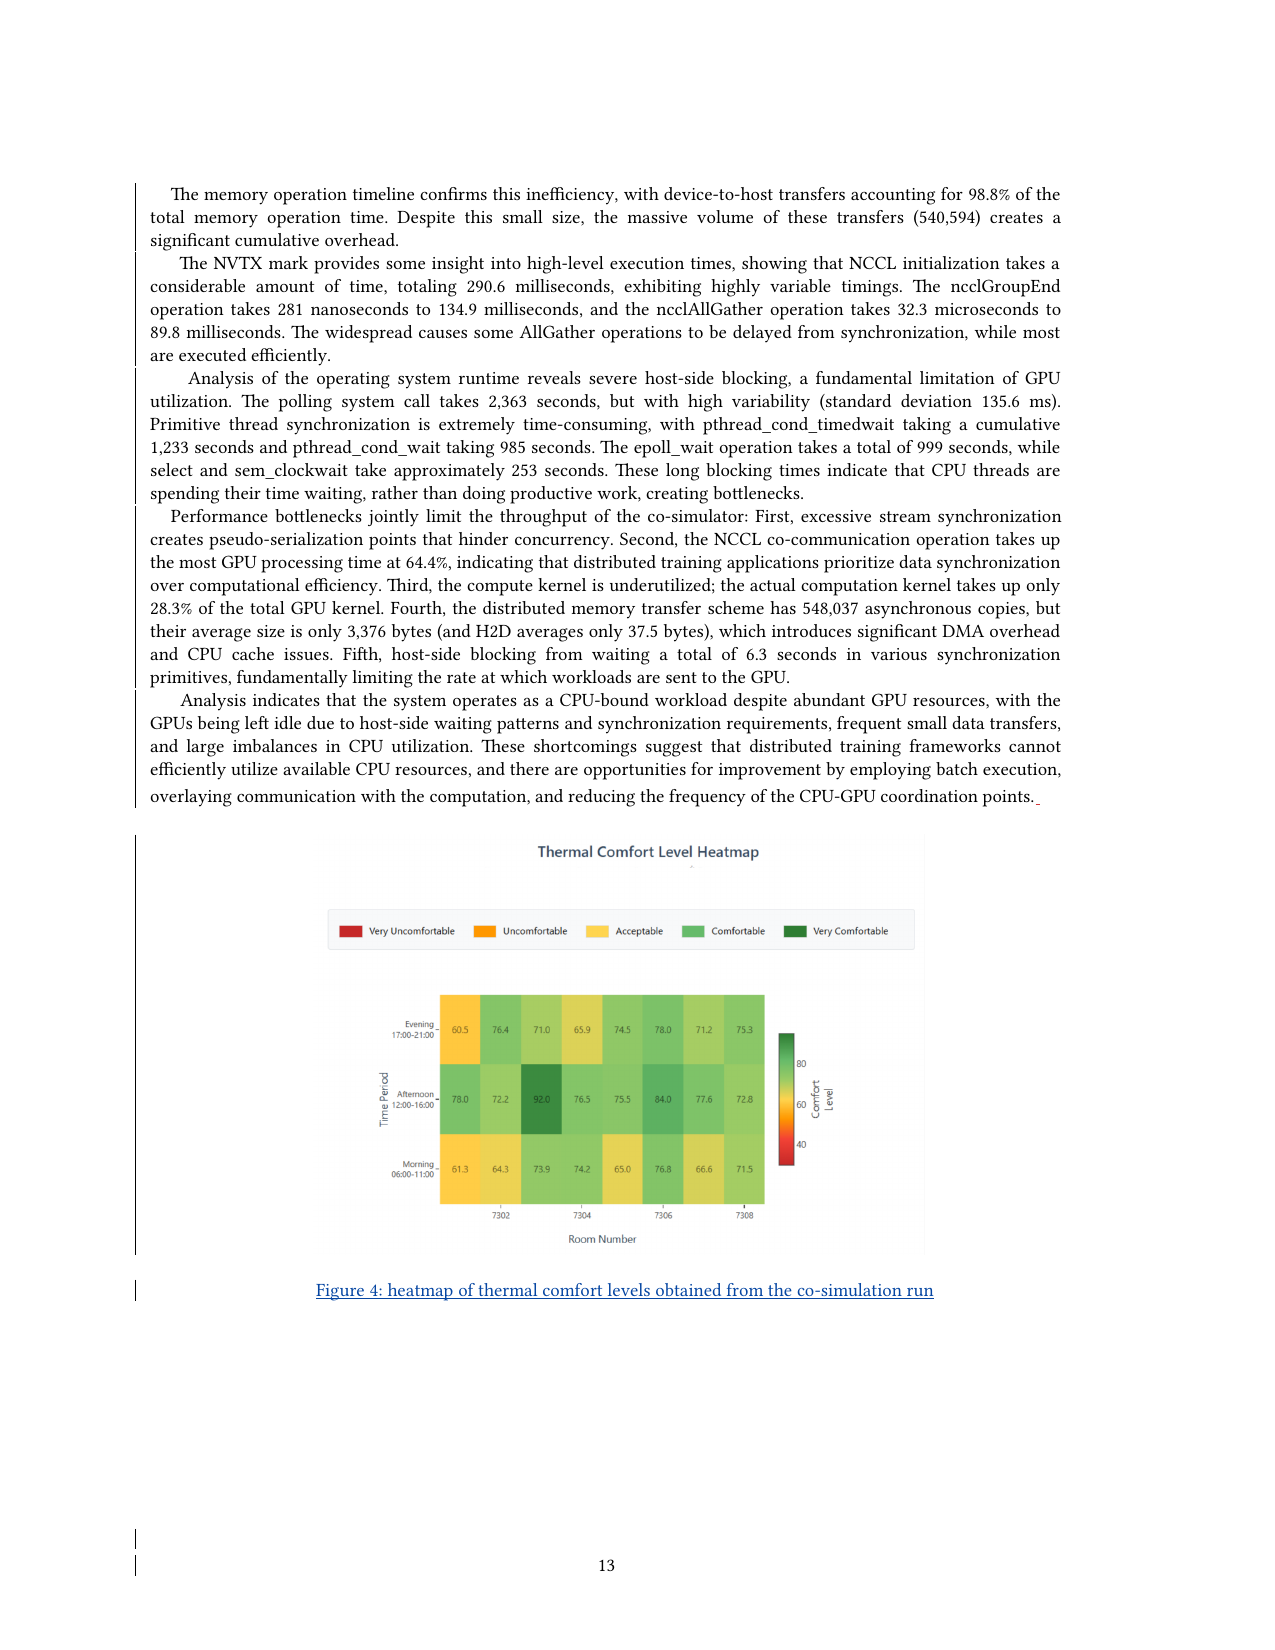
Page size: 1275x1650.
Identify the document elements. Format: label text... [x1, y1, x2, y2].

picture [313, 834, 925, 1255]
text Analysis indicates that the system operates as a CPU-bound workload despite abundant GPU resources, with the GPUs being left idle due to host-side waiting patterns and synchronization requirements, frequent small data transfers, and large imbalances in CPU utilization. These shortcomings suggest that distributed training frameworks cannot efficiently utilize available CPU resources, and there are opportunities for improvement by employing batch execution, overlaying communication with the computation, and reducing the frequency of the CPU-GPU coordination points. [150, 690, 1062, 808]
text The memory operation timeline confirms this inefficiency, with device-to-host transfers accounting for 98.8% of the total memory operation time. Despite this small size, the massive volume of these transfers (540,594) creates a significant cumulative overhead. [150, 183, 1062, 251]
text The NVTX mark provides some insight into high-level execution times, showing that NCCL initialization takes a considerable amount of time, totaling 290.6 milliseconds, exhibiting highly variable timings. The ncclGroupEnd operation takes 281 nanoseconds to 134.9 milliseconds, and the ncclAllGather operation takes 32.3 microseconds to 89.8 milliseconds. The widespread causes some AllGather operations to be delayed from synchronization, while most are executed efficiently. [150, 252, 1062, 366]
text Performance bottlenecks jointly limit the throughput of the co-simulator: First, excessive stream synchronization creates pseudo-serialization points that hinder concurrency. Second, the NCCL co-communication operation takes up the most GPU processing time at 64.4%, indicating that distributed training applications prioritize data synchronization over computational efficiency. Third, the compute kernel is underutilized; the actual computation kernel takes up only 28.3% of the total GPU kernel. Fourth, the distributed memory transfer scheme has 548,037 asynchronous copies, but their average size is only 3,376 bytes (and H2D averages only 37.5 bytes), which introduces significant DMA overhead and CPU cache issues. Fifth, host-side blocking from waiting a total of 6.3 seconds in various synchronization primitives, fundamentally limiting the rate at which workloads are sent to the GPU. [150, 506, 1062, 688]
text Analysis of the operating system runtime reveals severe host-side blocking, a fundamental limitation of GPU utilization. The polling system call takes 2,363 seconds, but with high variability (standard deviation 135.6 ms). Primitive thread synchronization is extremely time-consuming, with pthread_cond_timedwait taking a cumulative 1,233 seconds and pthread_cond_wait taking 985 seconds. The epoll_wait operation takes a total of 999 seconds, while select and sem_clockwait take approximately 253 seconds. These long blocking times indicate that CPU threads are spending their time waiting, rather than doing productive work, creating bottlenecks. [150, 367, 1062, 504]
